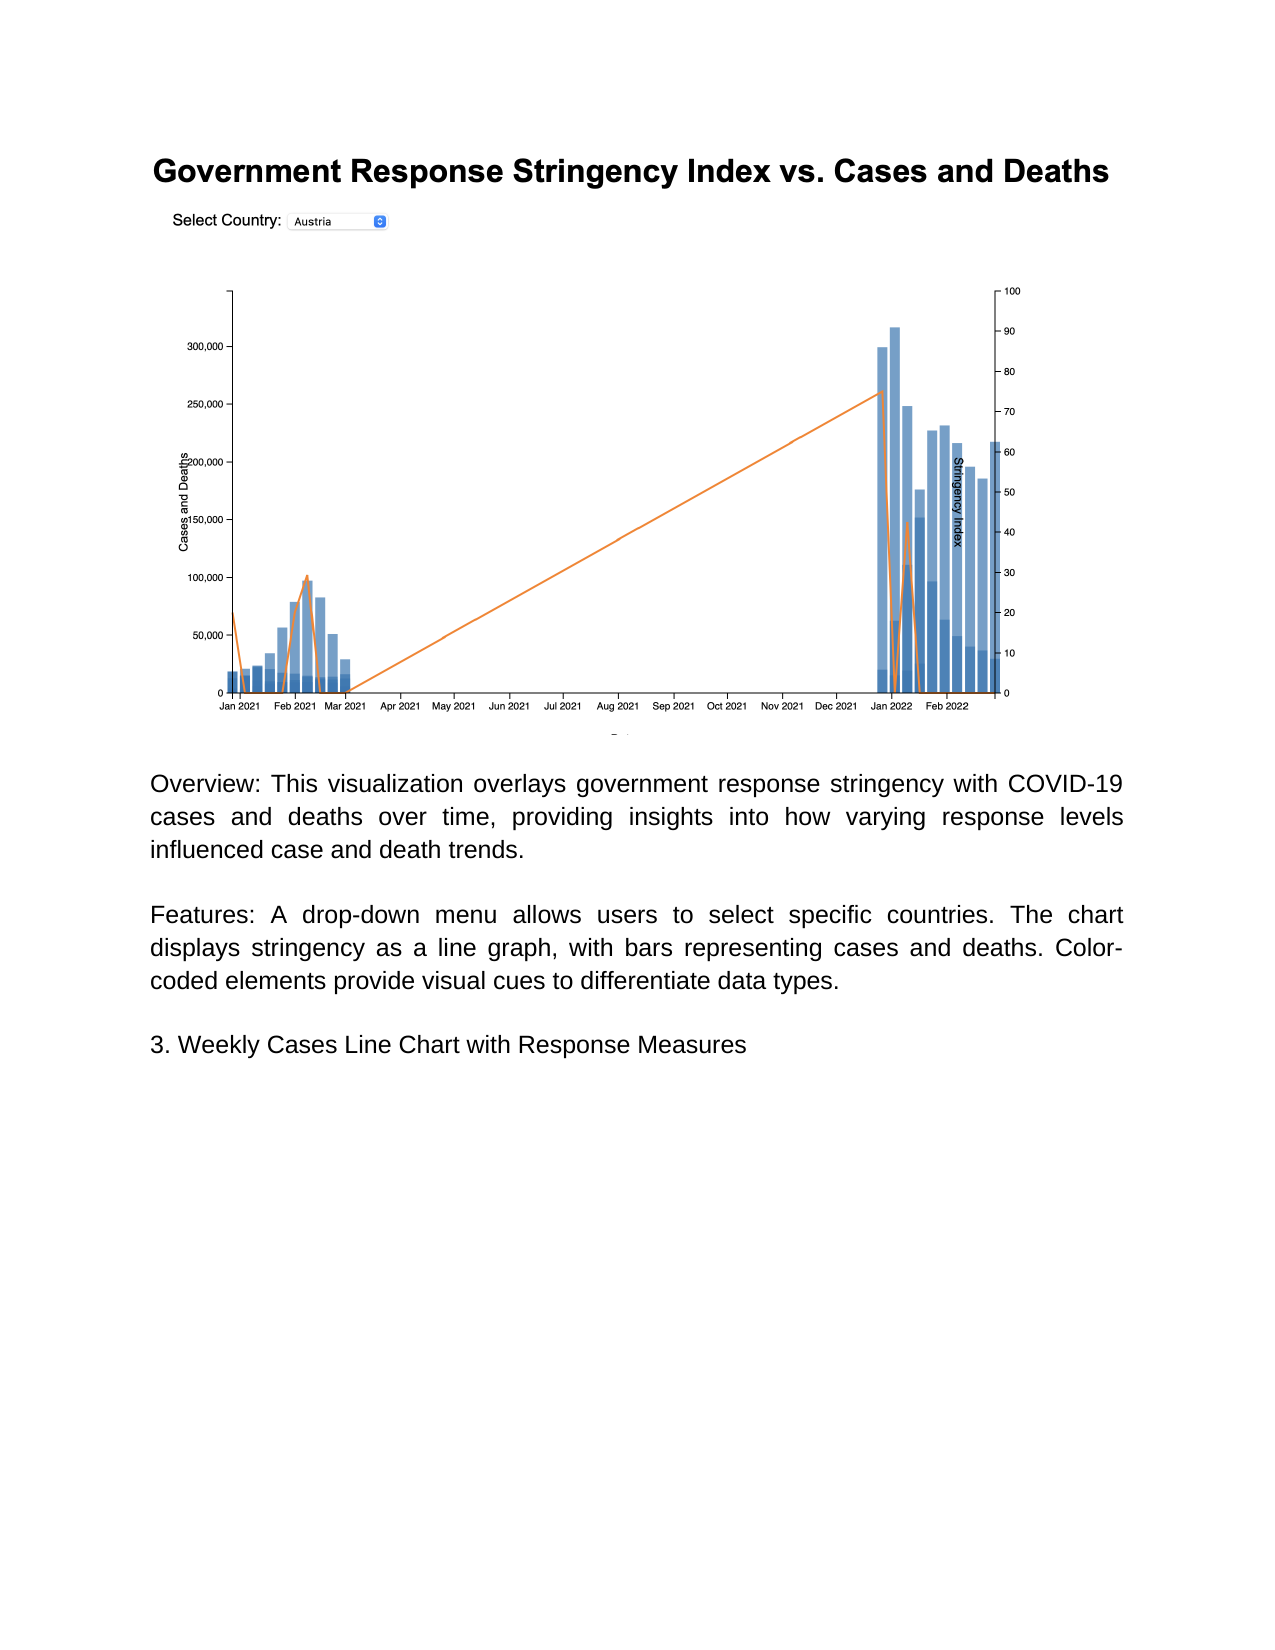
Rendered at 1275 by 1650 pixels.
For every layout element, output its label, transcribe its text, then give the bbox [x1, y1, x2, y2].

text 3. Weekly Cases Line Chart with Response Measures [150, 1030, 1125, 1059]
text Overview: This visualization overlays government response stringency with COVID-19 cases and deaths over time, providing insights into how varying response levels influenced case and death trends. [150, 769, 1125, 864]
picture [150, 150, 1125, 735]
text Features: A drop-down menu allows users to select specific countries. The chart displays stringency as a line graph, with bars representing cases and deaths. Color-coded elements provide visual cues to differentiate data types. [150, 899, 1125, 994]
